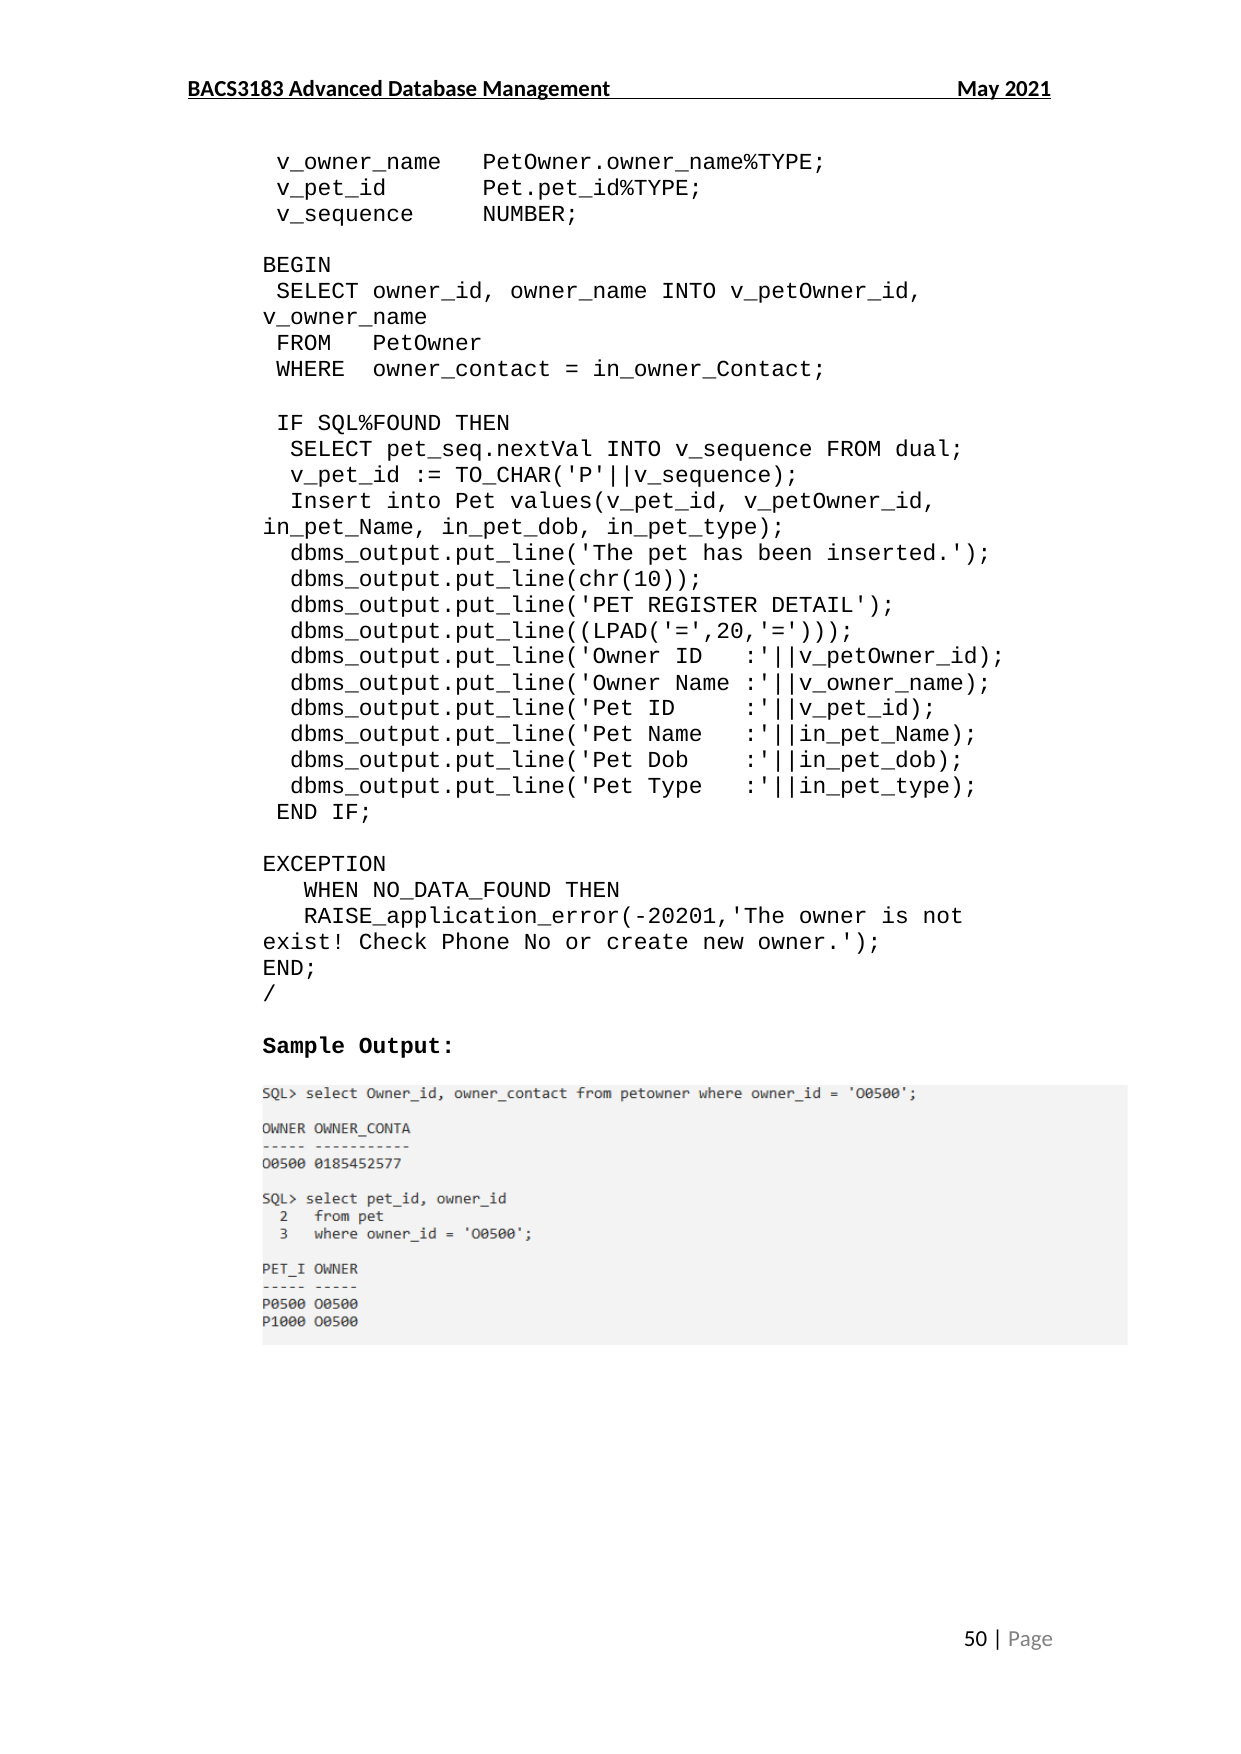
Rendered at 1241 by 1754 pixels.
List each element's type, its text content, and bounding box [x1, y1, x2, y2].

text v_owner_name PetOwner.owner_name%TYPE; [262, 150, 1053, 176]
text dbms_output.put_line((LPAD('=',20,'='))); [262, 619, 1053, 645]
text EXCEPTION [262, 852, 1053, 878]
text Sample Output: [262, 1034, 1053, 1060]
text END IF; [262, 801, 1053, 826]
text dbms_output.put_line('Pet Name :'||in_pet_Name); [262, 723, 1053, 749]
text SELECT pet_seq.nextVal INTO v_sequence FROM dual; [262, 437, 1053, 463]
text dbms_output.put_line('The pet has been inserted.'); [262, 541, 1053, 567]
text dbms_output.put_line('Pet Type :'||in_pet_type); [262, 774, 1053, 801]
text Insert into Pet values(v_pet_id, v_petOwner_id, in_pet_Name, in_pet_dob, in_pet_type); [262, 489, 1053, 541]
text dbms_output.put_line('Pet Dob :'||in_pet_dob); [262, 749, 1053, 774]
text / [262, 982, 1053, 1008]
text WHERE owner_contact = in_owner_Contact; [262, 357, 1053, 383]
text IF SQL%FOUND THEN [262, 411, 1053, 437]
text v_pet_id := TO_CHAR('P'||v_sequence); [262, 463, 1053, 489]
picture [262, 1085, 1128, 1345]
text dbms_output.put_line('Owner Name :'||v_owner_name); [262, 671, 1053, 697]
text RAISE_application_error(-20201,'The owner is not exist! Check Phone No or create new owner.'); [262, 904, 1053, 956]
text END; [262, 956, 1053, 982]
text dbms_output.put_line(chr(10)); [262, 567, 1053, 593]
text dbms_output.put_line('PET REGISTER DETAIL'); [262, 593, 1053, 619]
text dbms_output.put_line('Pet ID :'||v_pet_id); [262, 697, 1053, 723]
text WHEN NO_DATA_FOUND THEN [262, 878, 1053, 904]
text v_pet_id Pet.pet_id%TYPE; [262, 176, 1053, 202]
text SELECT owner_id, owner_name INTO v_petOwner_id, v_owner_name [262, 280, 1053, 332]
text v_sequence NUMBER; [262, 202, 1053, 228]
text FROM PetOwner [262, 332, 1053, 357]
text dbms_output.put_line('Owner ID :'||v_petOwner_id); [262, 645, 1053, 671]
text BEGIN [262, 254, 1053, 280]
